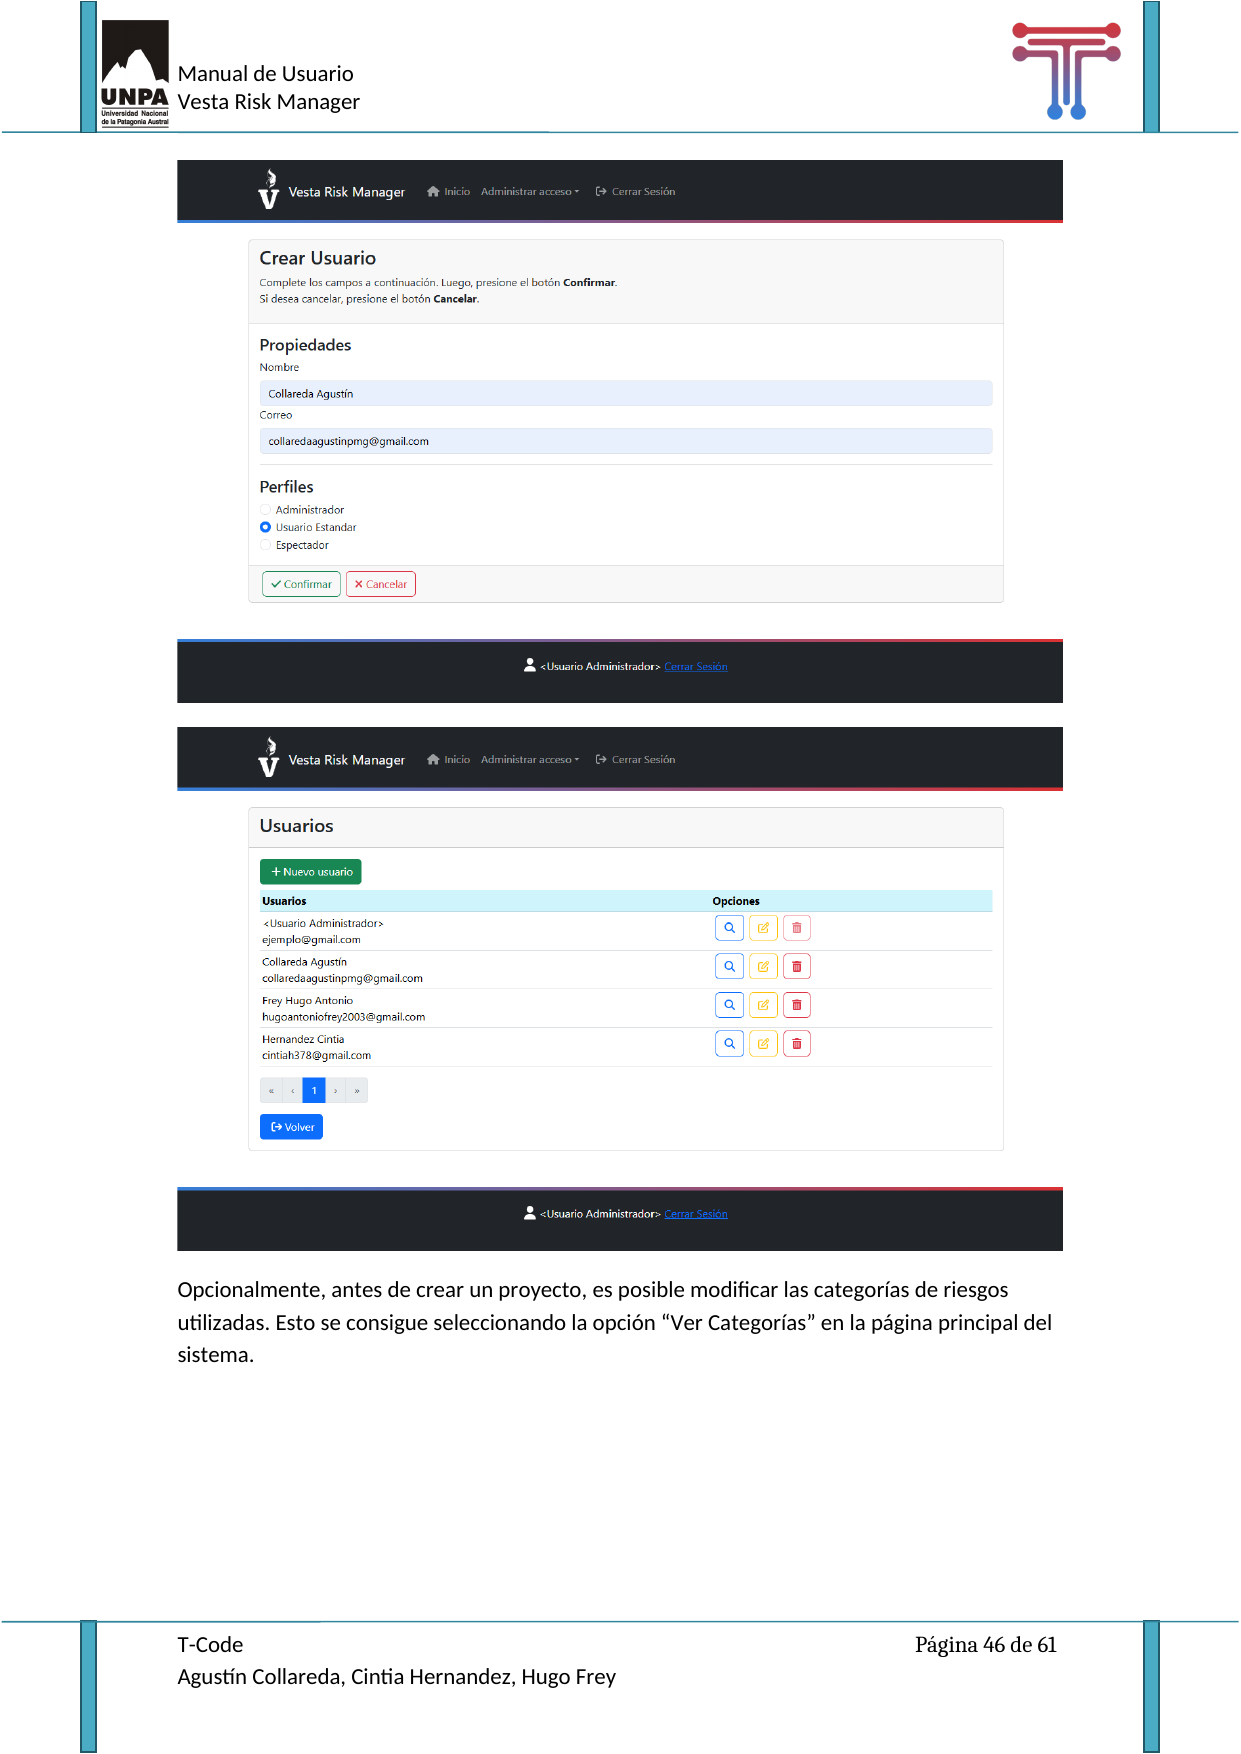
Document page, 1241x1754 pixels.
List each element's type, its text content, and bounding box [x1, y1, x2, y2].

text Opcionalmente, antes de crear un proyecto, es posible modificar las categorías de riesgos utilizadas. Esto se consigue seleccionando la opción “Ver Categorías” en la página principal del sistema. [177, 1276, 1063, 1368]
picture [100, 18, 170, 129]
picture [177, 160, 1063, 703]
picture [177, 727, 1063, 1251]
picture [1012, 19, 1122, 122]
